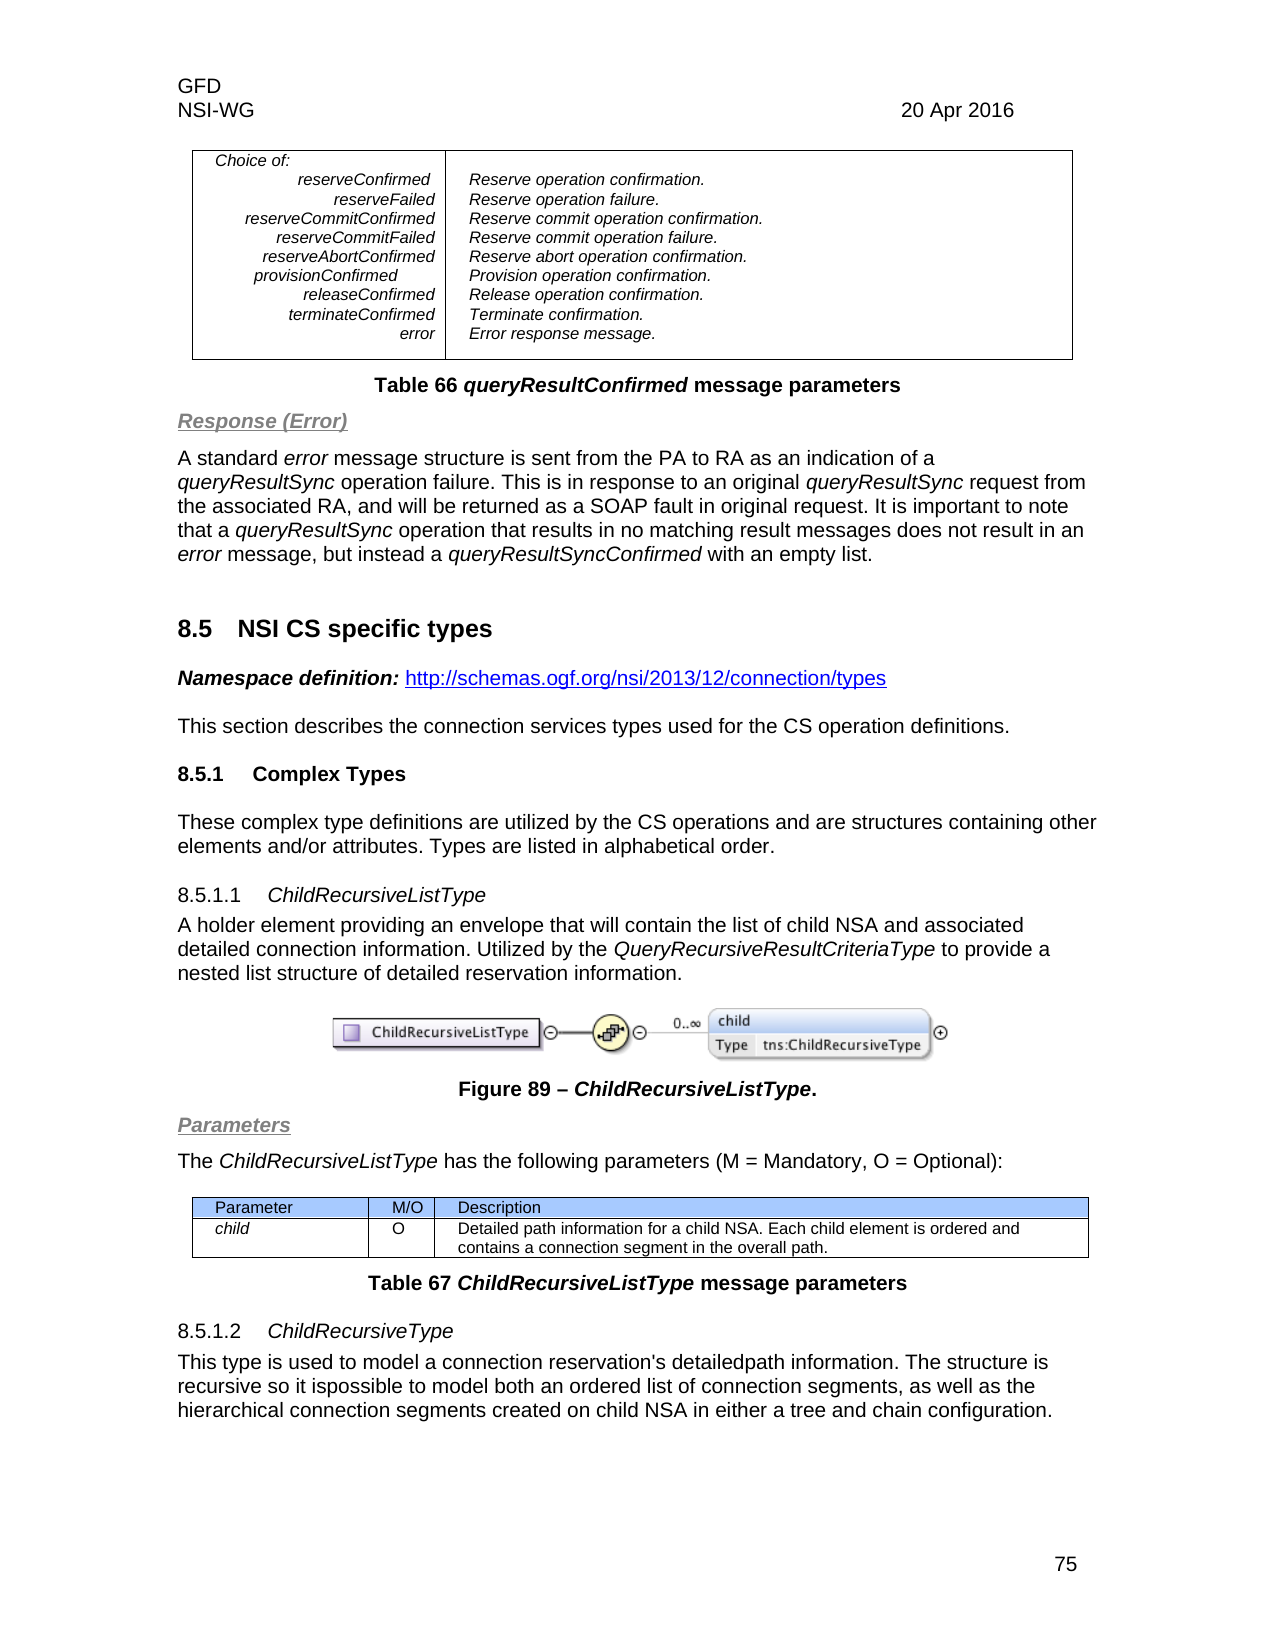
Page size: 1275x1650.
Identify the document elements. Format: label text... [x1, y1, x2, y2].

text Figure 89 – ChildRecursiveListType. [177, 1076, 1098, 1100]
text A holder element providing an envelope that will contain the list of child NSA and associated detailed connection information. Utilized by the QueryRecursiveResultCriteriaType to provide a nested list structure of detailed reservation information. [177, 913, 1098, 985]
text These complex type definitions are utilized by the CS operations and are structures containing other elements and/or attributes. Types are listed in alphabetical order. [177, 810, 1098, 858]
text Namespace definition: http://schemas.ogf.org/nsi/2013/12/connection/types [177, 666, 1098, 690]
picture [332, 1008, 950, 1064]
text This type is used to model a connection reservation's detailed path information. The structure is recursive so it is possible to model both an ordered list of connection segments, as well as the hierarchical connection segments created on child NSA in either a tree and chain configuration. [177, 1349, 1098, 1421]
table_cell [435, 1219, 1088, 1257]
subtitle ChildRecursiveType [177, 1319, 1098, 1343]
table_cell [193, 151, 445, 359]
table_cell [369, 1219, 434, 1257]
text Response (Error) [177, 409, 1098, 433]
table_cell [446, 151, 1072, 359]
text The ChildRecursiveListType has the following parameters (M = Mandatory, O = Optional): [177, 1149, 1098, 1173]
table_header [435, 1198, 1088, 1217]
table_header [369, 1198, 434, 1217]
text A standard error message structure is sent from the PA to RA as an indication of a queryResultSync operation failure. This is in response to an original queryResultSync request from the associated RA, and will be returned as a SOAP fault in original request. It is important to note that a queryResultSync operation that results in no matching result messages does not result in an error message, but instead a queryResultSyncConfirmed with an empty list. [177, 446, 1098, 566]
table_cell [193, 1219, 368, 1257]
text Table 66 queryResultConfirmed message parameters [177, 373, 1098, 397]
subtitle NSI CS specific types [177, 613, 1098, 642]
subtitle ChildRecursiveListType [177, 883, 1098, 907]
subtitle Complex Types [177, 762, 1098, 786]
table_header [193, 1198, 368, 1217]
text Parameters [177, 1113, 1098, 1137]
text This section describes the connection services types used for the CS operation definitions. [177, 714, 1098, 738]
text Table 67 ChildRecursiveListType message parameters [177, 1270, 1098, 1294]
